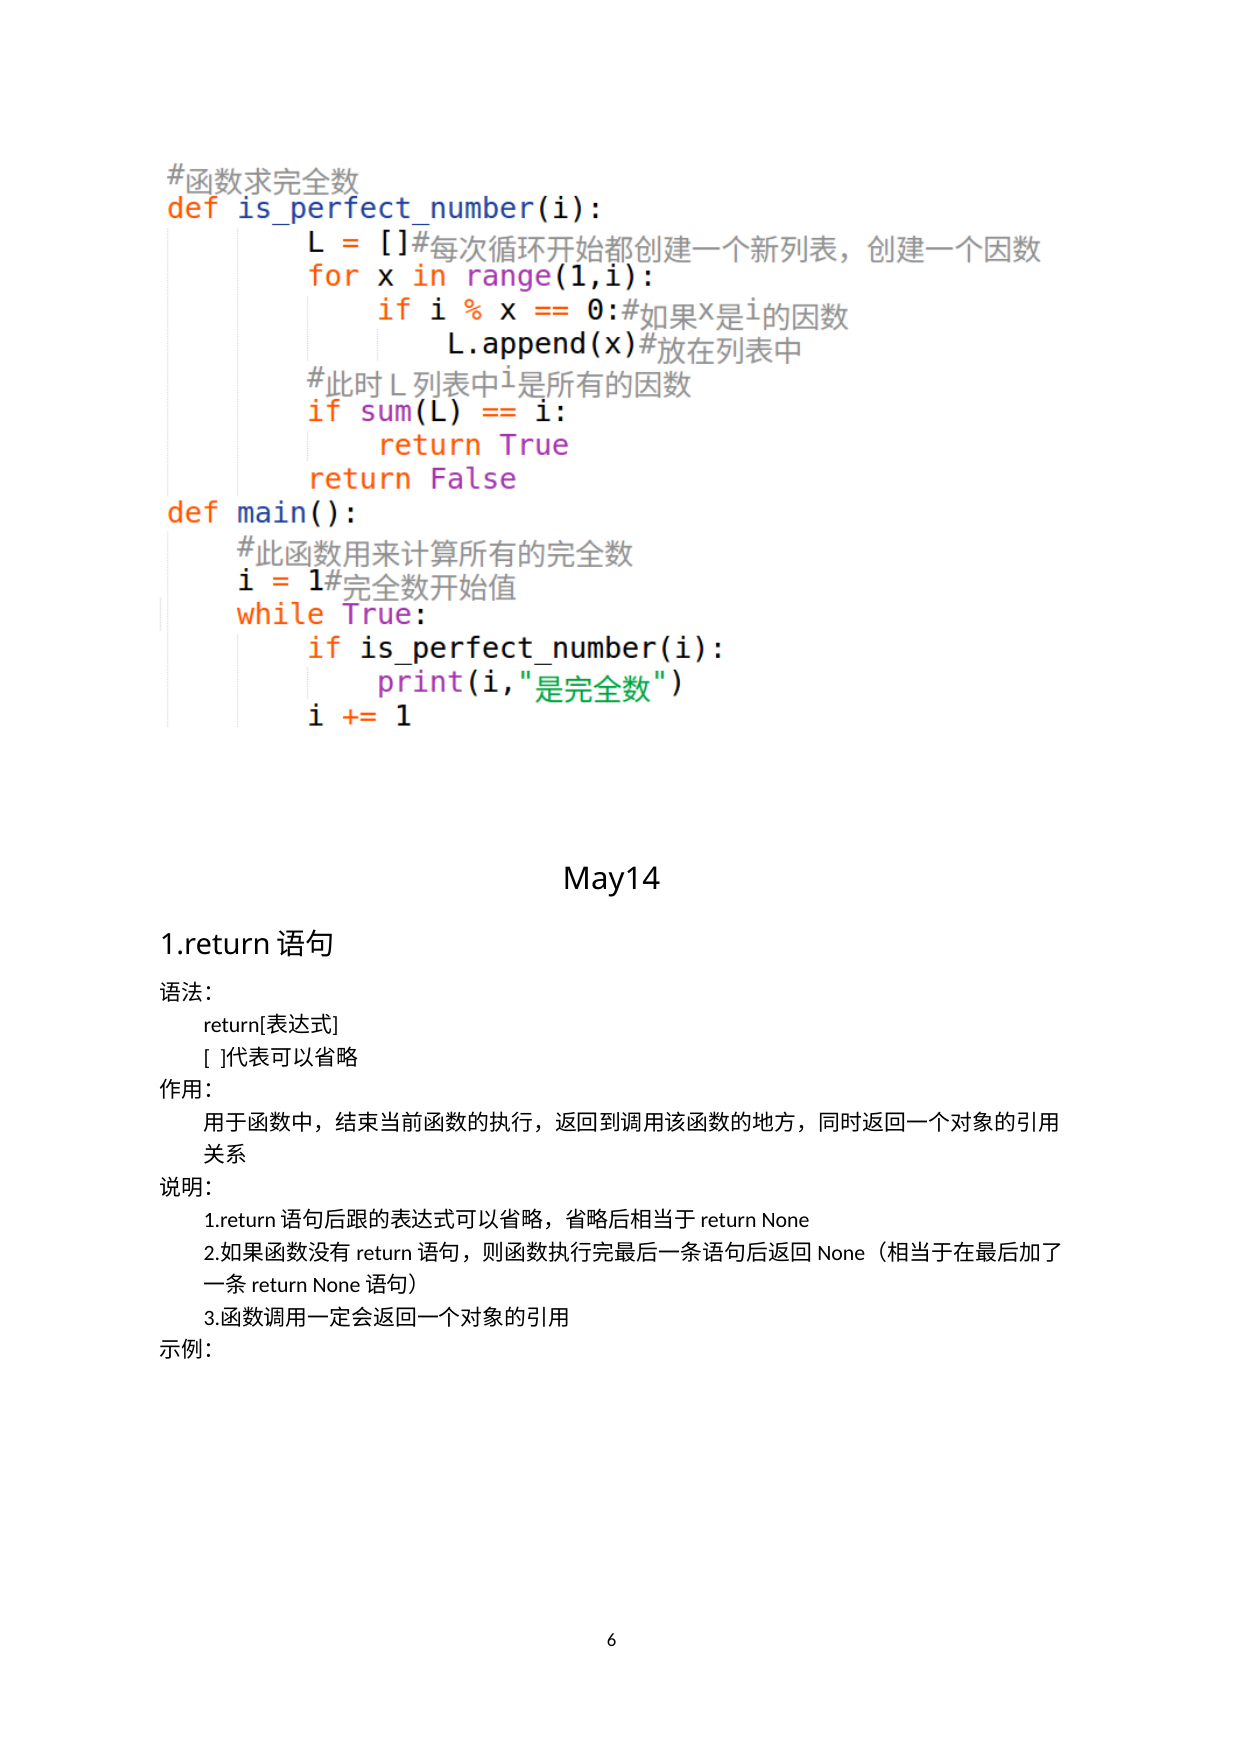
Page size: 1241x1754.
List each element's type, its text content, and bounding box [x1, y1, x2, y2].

text 用于函数中，结束当前函数的执行，返回到调用该函数的地方，同时返回一个对象的引用关系 [203, 1104, 1063, 1169]
text 2.如果函数没有return语句，则函数执行完最后一条语句后返回None（相当于在最后加了一条return None语句） [203, 1234, 1063, 1299]
text 语法： [159, 974, 1063, 1007]
text 1.return语句 [159, 909, 1063, 974]
picture [159, 162, 1060, 728]
text May14 [159, 844, 1063, 909]
text 作用： [159, 1072, 1063, 1104]
text 3.函数调用一定会返回一个对象的引用 [159, 1299, 1063, 1332]
text 1.return语句后跟的表达式可以省略，省略后相当于return None [159, 1202, 1063, 1234]
text [ ]代表可以省略 [159, 1039, 1063, 1072]
text 示例： [159, 1332, 1063, 1364]
text return[表达式] [159, 1007, 1063, 1039]
text 说明： [159, 1169, 1063, 1202]
